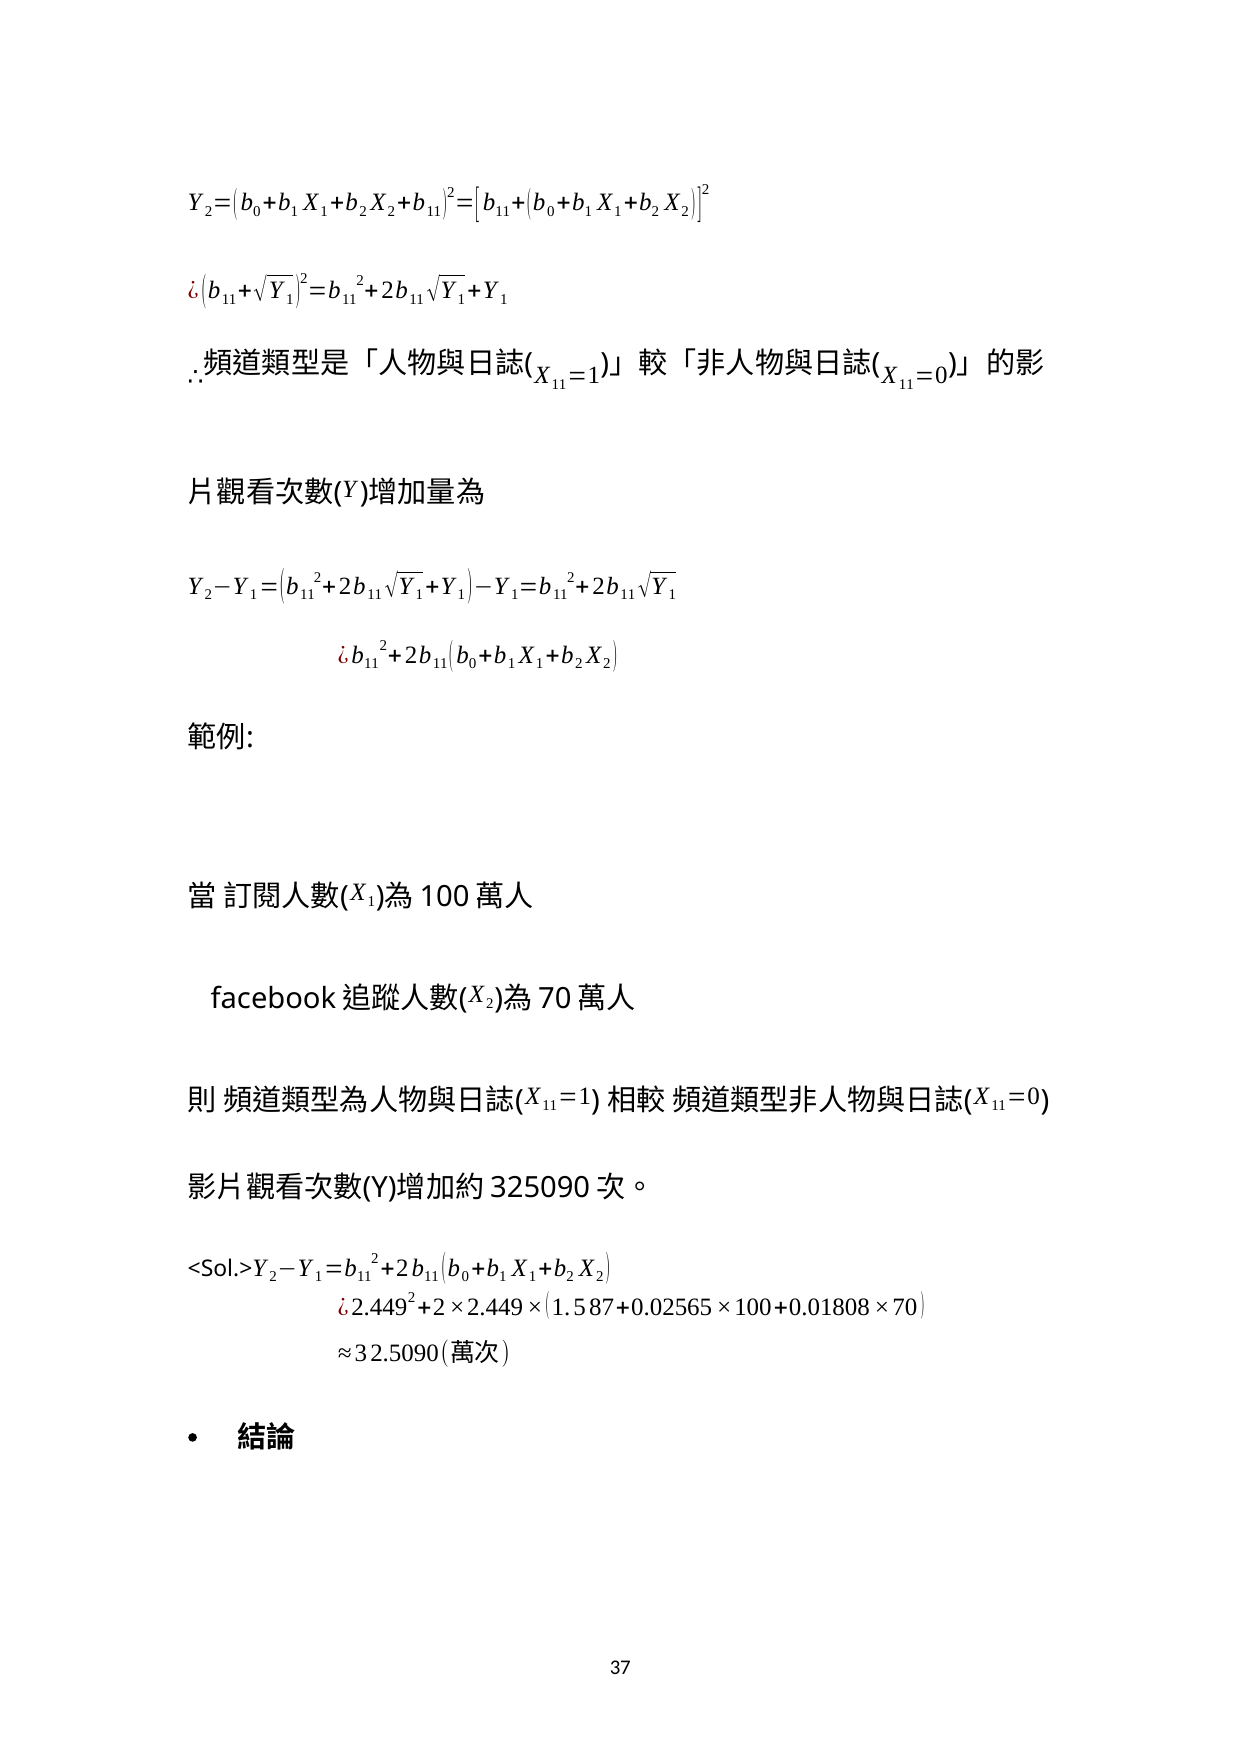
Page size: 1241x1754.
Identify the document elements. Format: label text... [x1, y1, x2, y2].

text 則 頻道類型為人物與日誌() 相較 頻道類型非人物與日誌()影片觀看次數(Y)增加約325090次。 [187, 1061, 1053, 1222]
text 範例: [187, 697, 1053, 772]
list 結論 [187, 1397, 1053, 1472]
text <Sol.> [187, 1249, 1053, 1287]
text facebook追蹤人數()為70萬人 [187, 958, 1053, 1033]
text 當 訂閱人數()為100萬人 [187, 856, 1053, 931]
text 頻道類型是「人物與日誌()」較「非人物與日誌()」的影片觀看次數()增加量為 [187, 340, 1053, 527]
